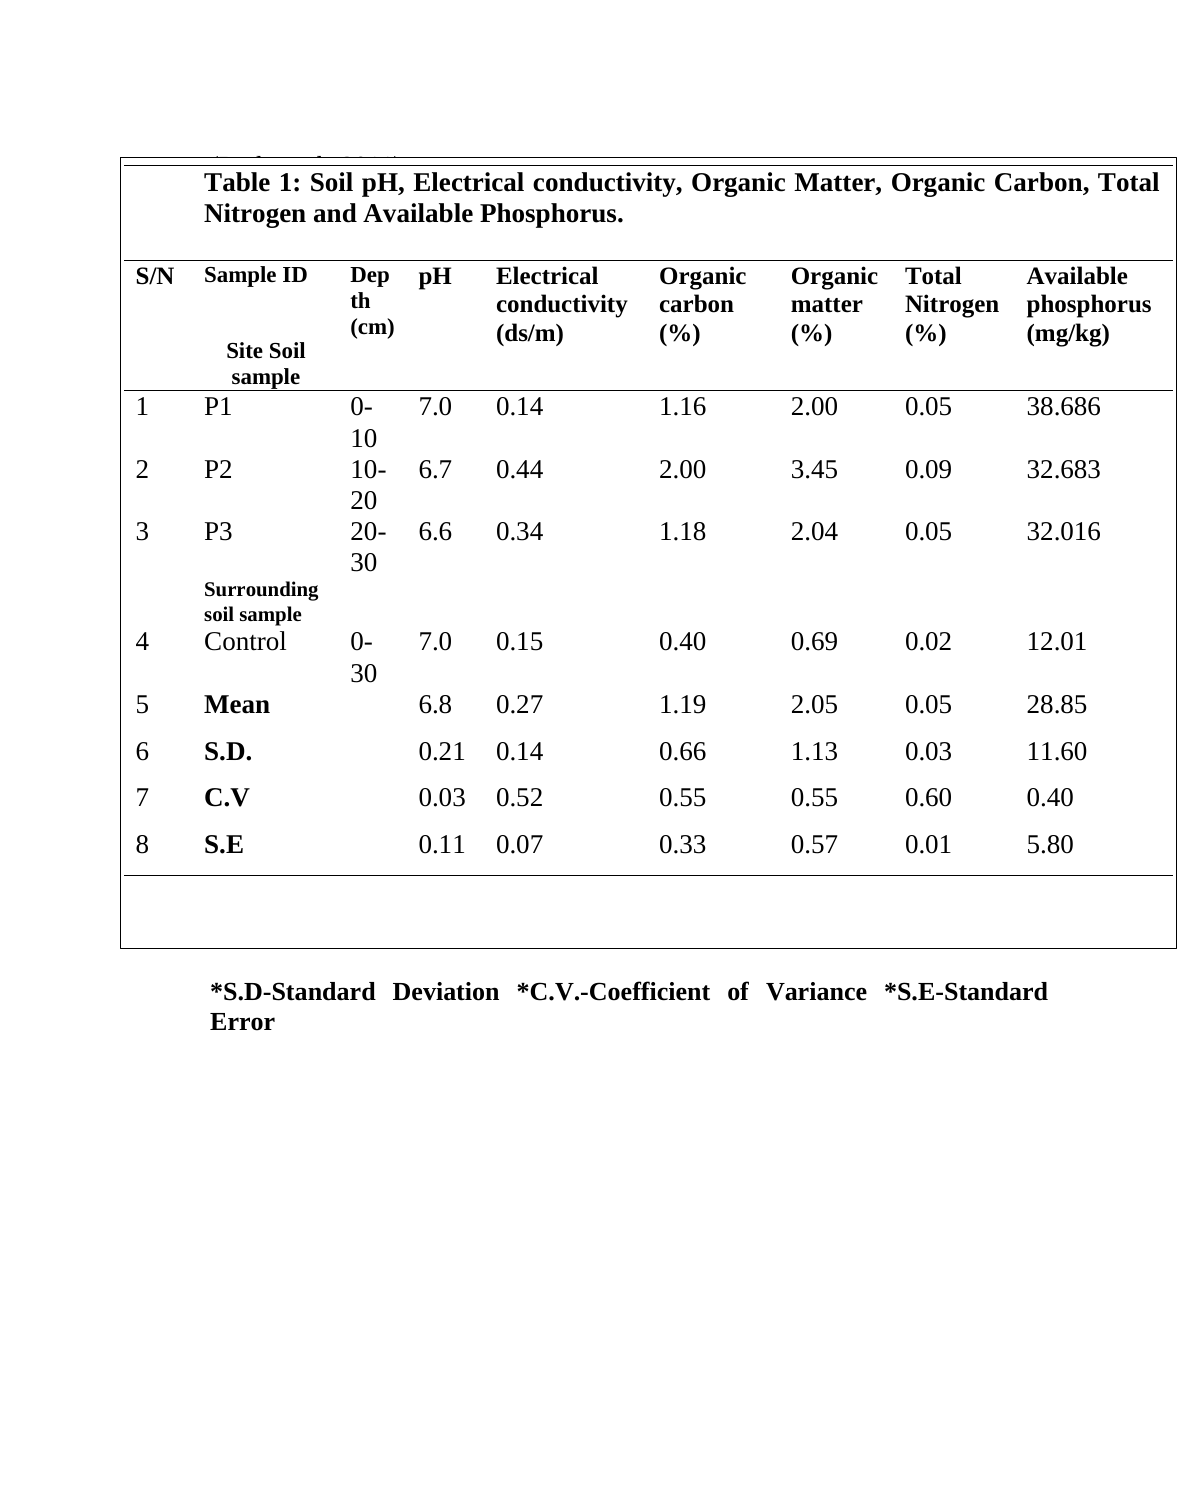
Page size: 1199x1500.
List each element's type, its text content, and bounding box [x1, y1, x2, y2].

text *S.D-Standard Deviation *C.V.-Coefficient of Variance *S.E-Standard Error [210, 976, 1049, 1036]
